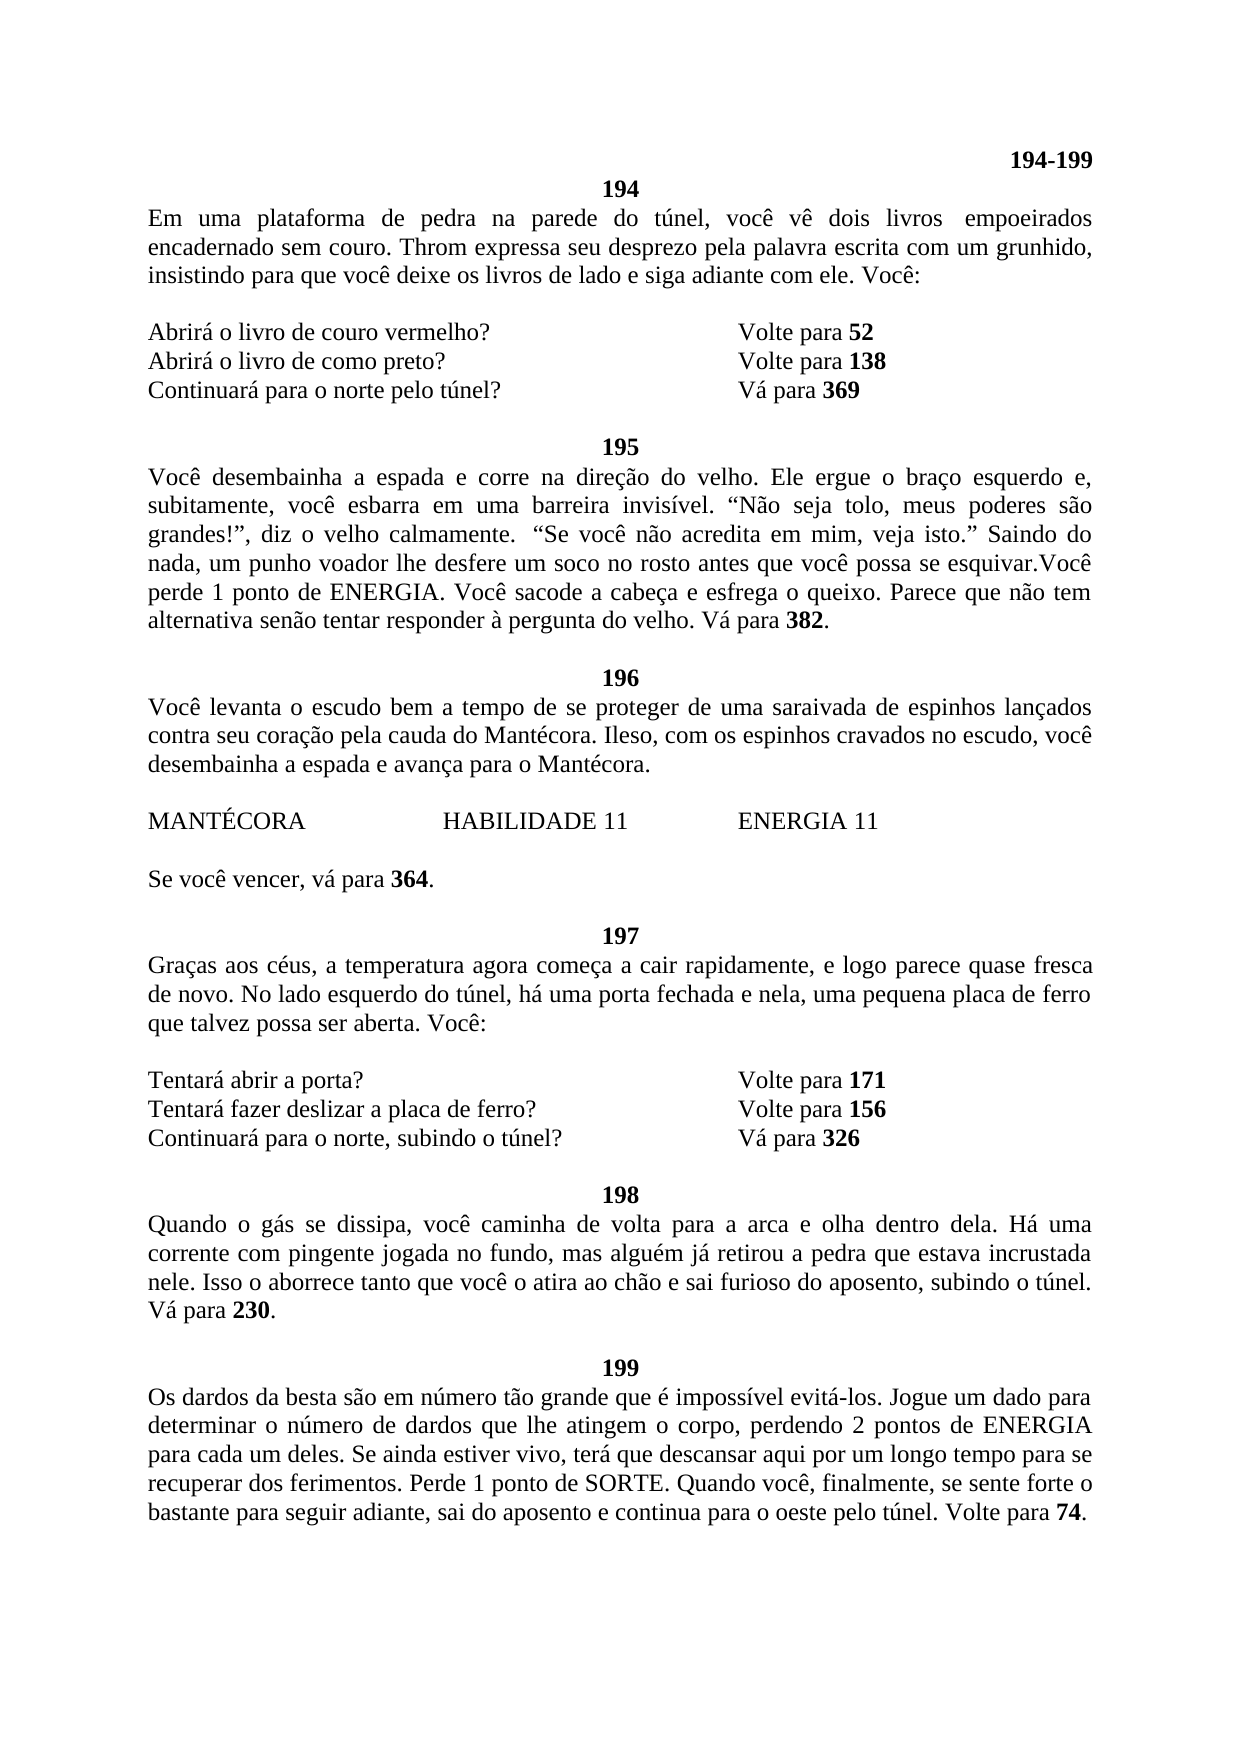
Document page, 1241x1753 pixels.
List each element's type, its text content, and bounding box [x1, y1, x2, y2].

subtitle 197 [175, 922, 1065, 951]
text Quando o gás se dissipa, você caminha de volta para a arca e olha dentro dela. Há uma corrente com pingente jogada no fundo, mas alguém já retirou a pedra que estava incrustada nele. Isso o aborrece tanto que você o atira ao chão e sai furioso do aposento, subindo o túnel. Vá para 230. [148, 1209, 1093, 1324]
text Graças aos céus, a temperatura agora começa a cair rapidamente, e logo parece quase fresca de novo. No lado esquerdo do túnel, há uma porta fechada e nela, uma pequena placa de ferro que talvez possa ser aberta. Você: [148, 951, 1093, 1037]
subtitle 195 [175, 433, 1065, 462]
text Continuará para o norte, subindo o túnel? Vá para 326 [148, 1123, 1240, 1152]
text Os dardos da besta são em número tão grande que é impossível evitá-los. Jogue um dado para determinar o número de dardos que lhe atingem o corpo, perdendo 2 pontos de ENERGIA para cada um deles. Se ainda estiver vivo, terá que descansar aqui por um longo tempo para se recuperar dos ferimentos. Perde 1 ponto de SORTE. Quando você, finalmente, se sente forte o bastante para seguir adiante, sai do aposento e continua para o oeste pelo túnel. Volte para 74. [148, 1382, 1093, 1525]
text Continuará para o norte pelo túnel? Vá para 369 [148, 375, 1240, 404]
text Tentará fazer deslizar a placa de ferro? Volte para 156 [148, 1094, 1240, 1123]
text Tentará abrir a porta? Volte para 171 [148, 1065, 1240, 1094]
text Em uma plataforma de pedra na parede do túnel, você vê dois livros empoeirados encadernado sem couro. Throm expressa seu desprezo pela palavra escrita com um grunhido, insistindo para que você deixe os livros de lado e siga adiante com ele. Você: [148, 203, 1093, 289]
subtitle 196 [175, 663, 1065, 692]
text 194 [175, 174, 1065, 203]
text MANTÉCORA HABILIDADE 11 ENERGIA 11 [148, 806, 1240, 835]
text Você levanta o escudo bem a tempo de se proteger de uma saraivada de espinhos lançados contra seu coração pela cauda do Mantécora. Ileso, com os espinhos cravados no escudo, você desembainha a espada e avança para o Mantécora. [148, 692, 1093, 778]
subtitle 198 [175, 1181, 1065, 1209]
text Se você vencer, vá para 364. [148, 864, 1240, 893]
subtitle 194-199 [1007, 145, 1095, 174]
text Abrirá o livro de como preto? Volte para 138 [148, 346, 1240, 375]
subtitle 199 [175, 1353, 1065, 1382]
text Você desembainha a espada e corre na direção do velho. Ele ergue o braço esquerdo e, subitamente, você esbarra em uma barreira invisível. “Não seja tolo, meus poderes são grandes!”, diz o velho calmamente. “Se você não acredita em mim, veja isto.” Saindo do nada, um punho voador lhe desfere um soco no rosto antes que você possa se esquivar.Você perde 1 ponto de ENERGIA. Você sacode a cabeça e esfrega o queixo. Parece que não tem alternativa senão tentar responder à pergunta do velho. Vá para 382. [148, 462, 1093, 634]
text Abrirá o livro de couro vermelho? Volte para 52 [148, 317, 1240, 346]
